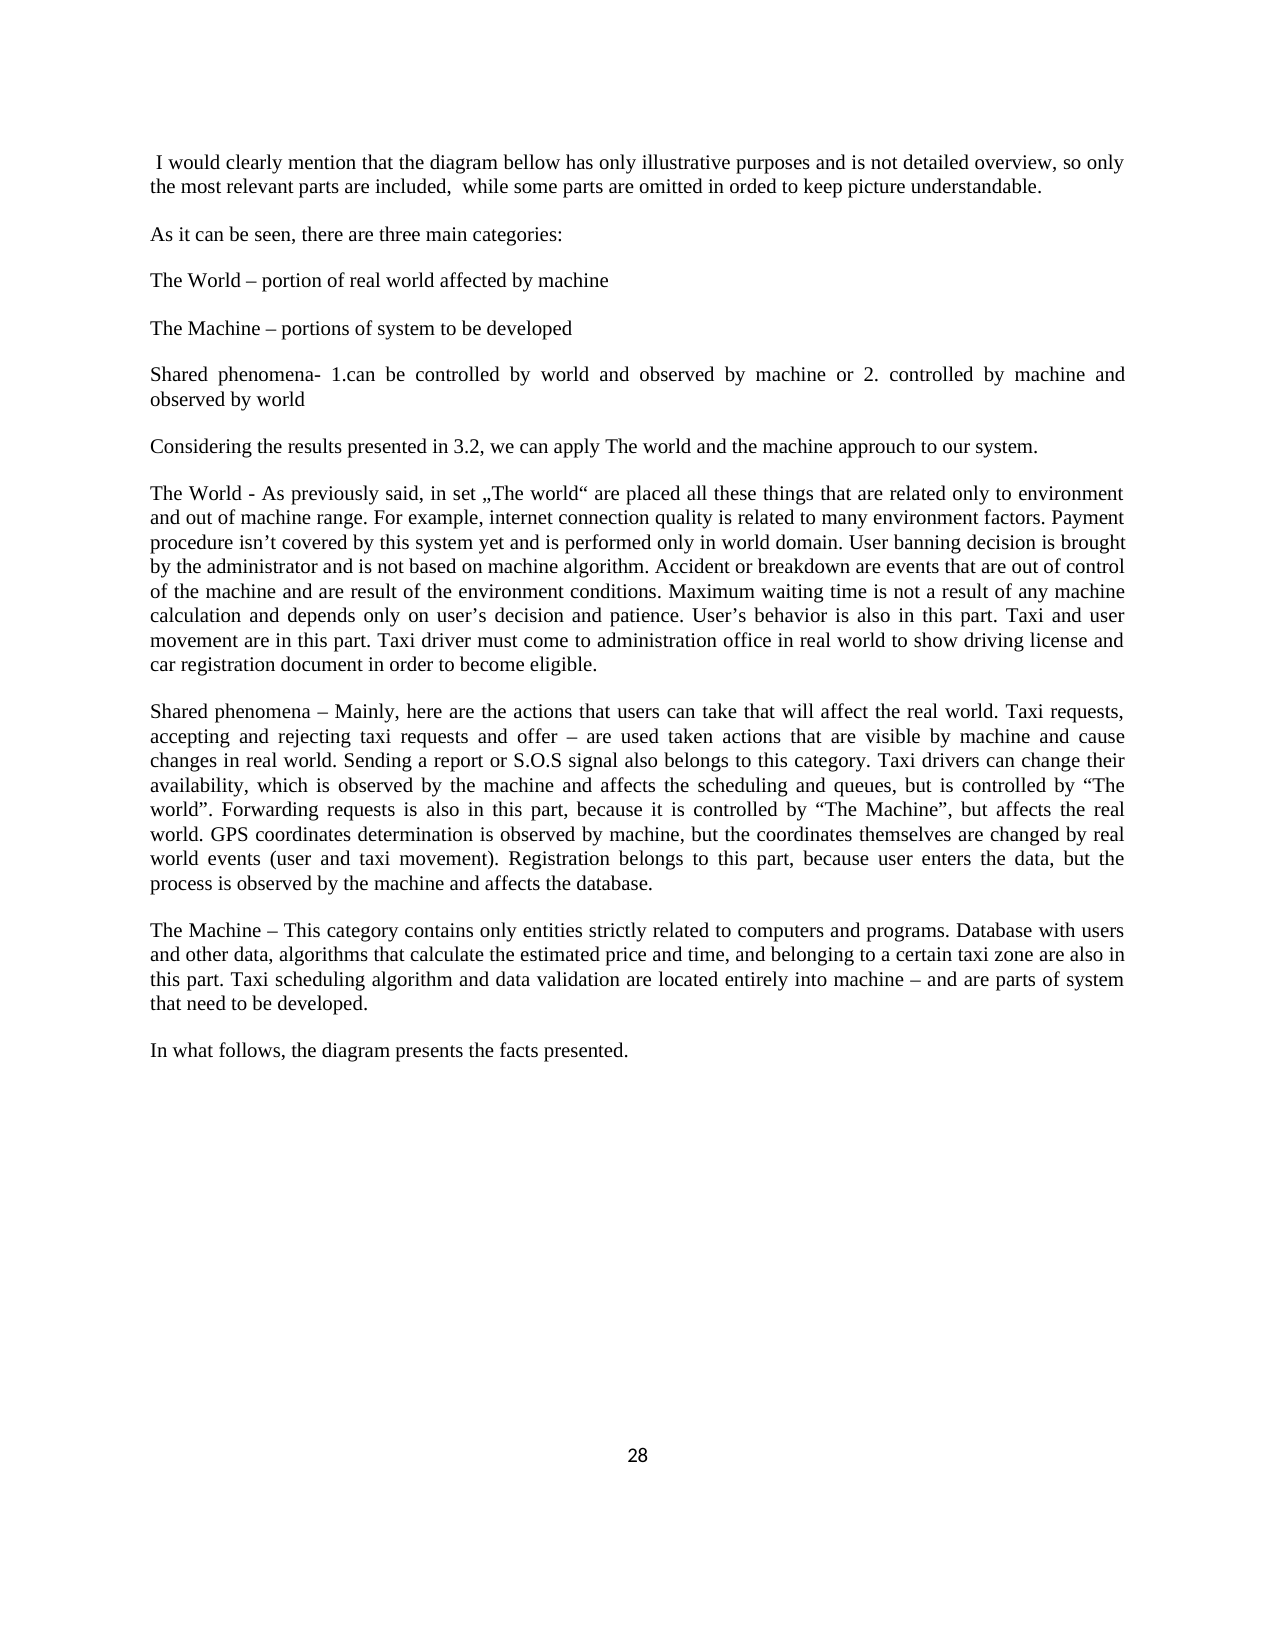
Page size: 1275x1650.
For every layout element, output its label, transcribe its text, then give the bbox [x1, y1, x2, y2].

text I would clearly mention that the diagram bellow has only illustrative purposes and is not detailed overview, so only the most relevant parts are included, while some parts are omitted in orded to keep picture understandable. [150, 150, 1127, 198]
text The World – portion of real world affected by machine [150, 268, 1127, 292]
text As it can be seen, there are three main categories: [150, 221, 1127, 246]
text In what follows, the diagram presents the facts presented. [150, 1038, 1127, 1062]
text The Machine – This category contains only entities strictly related to computers and programs. Database with users and other data, algorithms that calculate the estimated price and time, and belonging to a certain taxi zone are also in this part. Taxi scheduling algorithm and data validation are located entirely into machine – and are parts of system that need to be developed. [150, 917, 1127, 1015]
text Considering the results presented in 3.2, we can apply The world and the machine approuch to our system. [150, 434, 1127, 458]
text Shared phenomena- 1.can be controlled by world and observed by machine or 2. controlled by machine and observed by world [150, 362, 1127, 411]
text Shared phenomena – Mainly, here are the actions that users can take that will affect the real world. Taxi requests, accepting and rejecting taxi requests and offer – are used taken actions that are visible by machine and cause changes in real world. Sending a report or S.O.S signal also belongs to this category. Taxi drivers can change their availability, which is observed by the machine and affects the scheduling and queues, but is controlled by “The world”. Forwarding requests is also in this part, because it is controlled by “The Machine”, but affects the real world. GPS coordinates determination is observed by machine, but the coordinates themselves are changed by real world events (user and taxi movement). Registration belongs to this part, because user enters the data, but the process is observed by the machine and affects the database. [150, 699, 1127, 894]
text The Machine – portions of system to be developed [150, 315, 1127, 339]
text The World - As previously said, in set „The world“ are placed all these things that are related only to environment and out of machine range. For example, internet connection quality is related to many environment factors. Payment procedure isn’t covered by this system yet and is performed only in world domain. User banning decision is brought by the administrator and is not based on machine algorithm. Accident or breakdown are events that are out of control of the machine and are result of the environment conditions. Maximum waiting time is not a result of any machine calculation and depends only on user’s decision and patience. User’s behavior is also in this part. Taxi and user movement are in this part. Taxi driver must come to administration office in real world to show driving license and car registration document in order to become eligible. [150, 481, 1127, 676]
